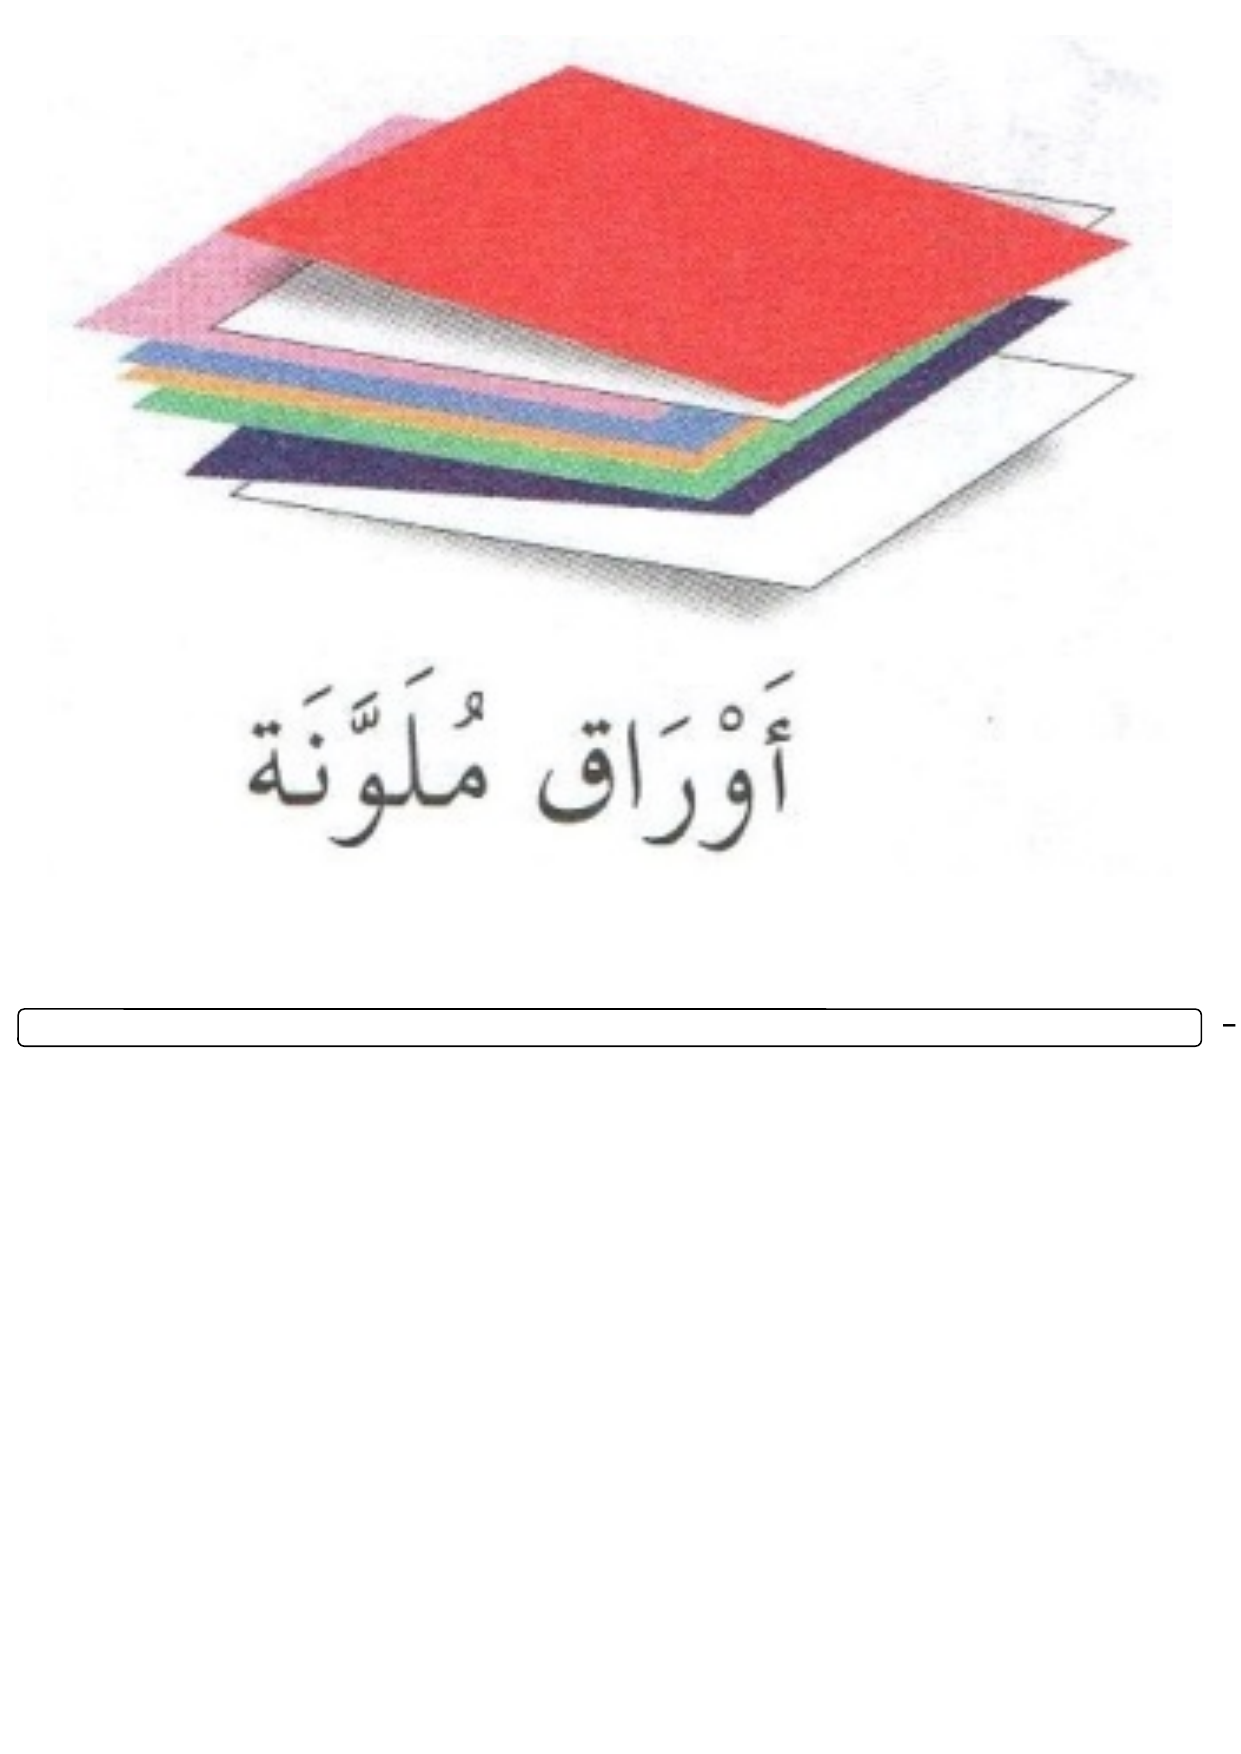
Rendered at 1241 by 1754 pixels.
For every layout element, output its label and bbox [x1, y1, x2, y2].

picture [46, 35, 1173, 877]
